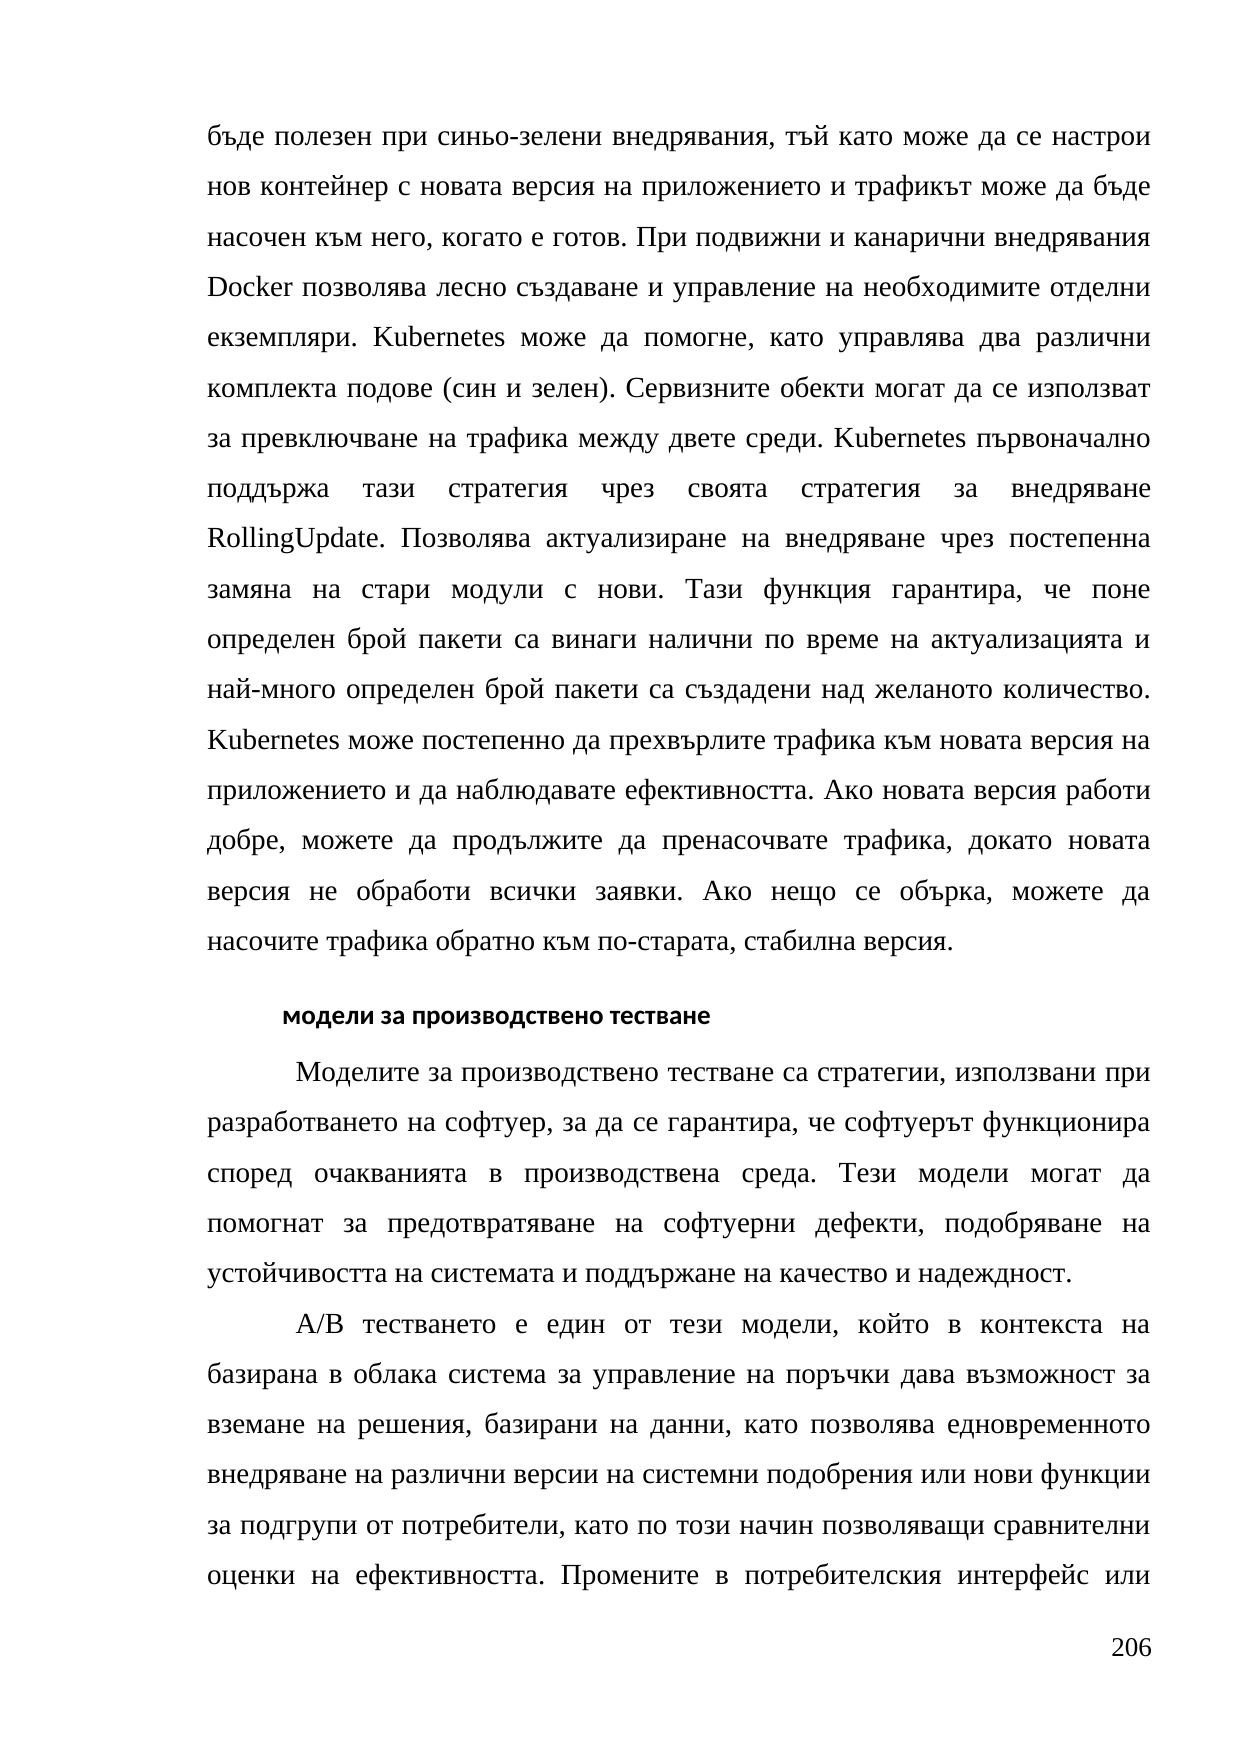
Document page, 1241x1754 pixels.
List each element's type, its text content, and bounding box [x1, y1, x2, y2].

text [207, 118, 1152, 957]
text Моделите за производствено тестване са стратегии, използвани при разработването на софтуер, за да се гарантира, че софтуерът функционира според очакванията в производствена среда. Тези модели могат да помогнат за предотвратяване на софтуерни дефекти, подобряване на устойчивостта на системата и поддържане на качество и надеждност. [207, 1054, 1152, 1289]
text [207, 1306, 1152, 1591]
subtitle модели за производствено тестване [207, 998, 1152, 1031]
